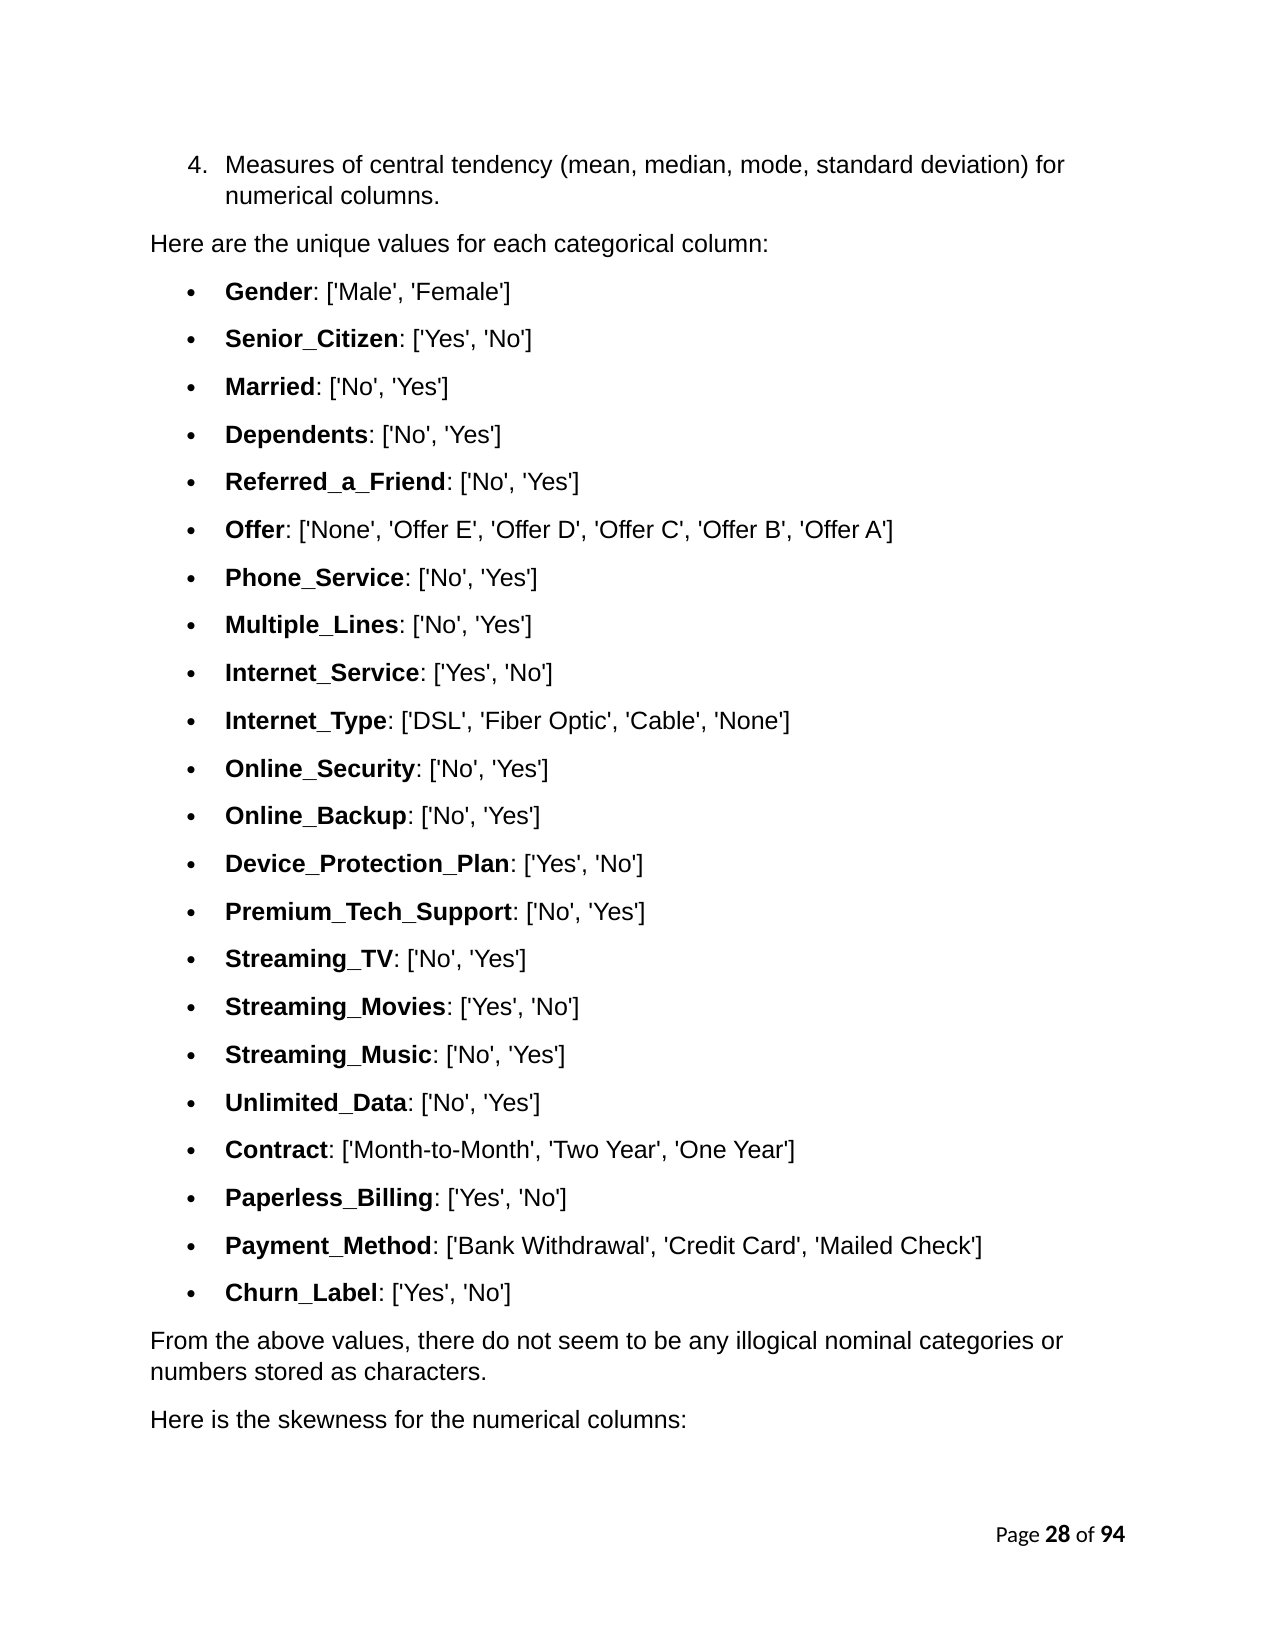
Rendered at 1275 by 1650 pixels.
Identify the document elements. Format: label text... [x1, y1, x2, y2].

list Dependents: ['No', 'Yes'] [187, 419, 1125, 448]
list Gender: ['Male', 'Female'] [187, 276, 1125, 305]
text From the above values, there do not seem to be any illogical nominal categories or numbers stored as characters. [150, 1326, 1125, 1386]
list Online_Security: ['No', 'Yes'] [187, 753, 1125, 782]
list Senior_Citizen: ['Yes', 'No'] [187, 324, 1125, 353]
list Churn_Label: ['Yes', 'No'] [187, 1278, 1125, 1307]
list Married: ['No', 'Yes'] [187, 372, 1125, 401]
list Contract: ['Month-to-Month', 'Two Year', 'One Year'] [187, 1135, 1125, 1164]
text Here is the skewness for the numerical columns: [150, 1405, 1125, 1433]
list Paperless_Billing: ['Yes', 'No'] [187, 1183, 1125, 1212]
list Streaming_Movies: ['Yes', 'No'] [187, 992, 1125, 1021]
list Measures of central tendency (mean, median, mode, standard deviation) for numerical columns. [187, 150, 1125, 210]
list Online_Backup: ['No', 'Yes'] [187, 801, 1125, 830]
text Here are the unique values for each categorical column: [150, 229, 1125, 257]
list Offer: ['None', 'Offer E', 'Offer D', 'Offer C', 'Offer B', 'Offer A'] [187, 515, 1125, 544]
list Multiple_Lines: ['No', 'Yes'] [187, 610, 1125, 639]
list Device_Protection_Plan: ['Yes', 'No'] [187, 849, 1125, 878]
list Referred_a_Friend: ['No', 'Yes'] [187, 467, 1125, 496]
list Streaming_TV: ['No', 'Yes'] [187, 944, 1125, 973]
list Premium_Tech_Support: ['No', 'Yes'] [187, 897, 1125, 925]
list Unlimited_Data: ['No', 'Yes'] [187, 1087, 1125, 1116]
list Internet_Service: ['Yes', 'No'] [187, 658, 1125, 687]
list Streaming_Music: ['No', 'Yes'] [187, 1040, 1125, 1068]
list Payment_Method: ['Bank Withdrawal', 'Credit Card', 'Mailed Check'] [187, 1231, 1125, 1259]
list Internet_Type: ['DSL', 'Fiber Optic', 'Cable', 'None'] [187, 706, 1125, 734]
list Phone_Service: ['No', 'Yes'] [187, 563, 1125, 591]
